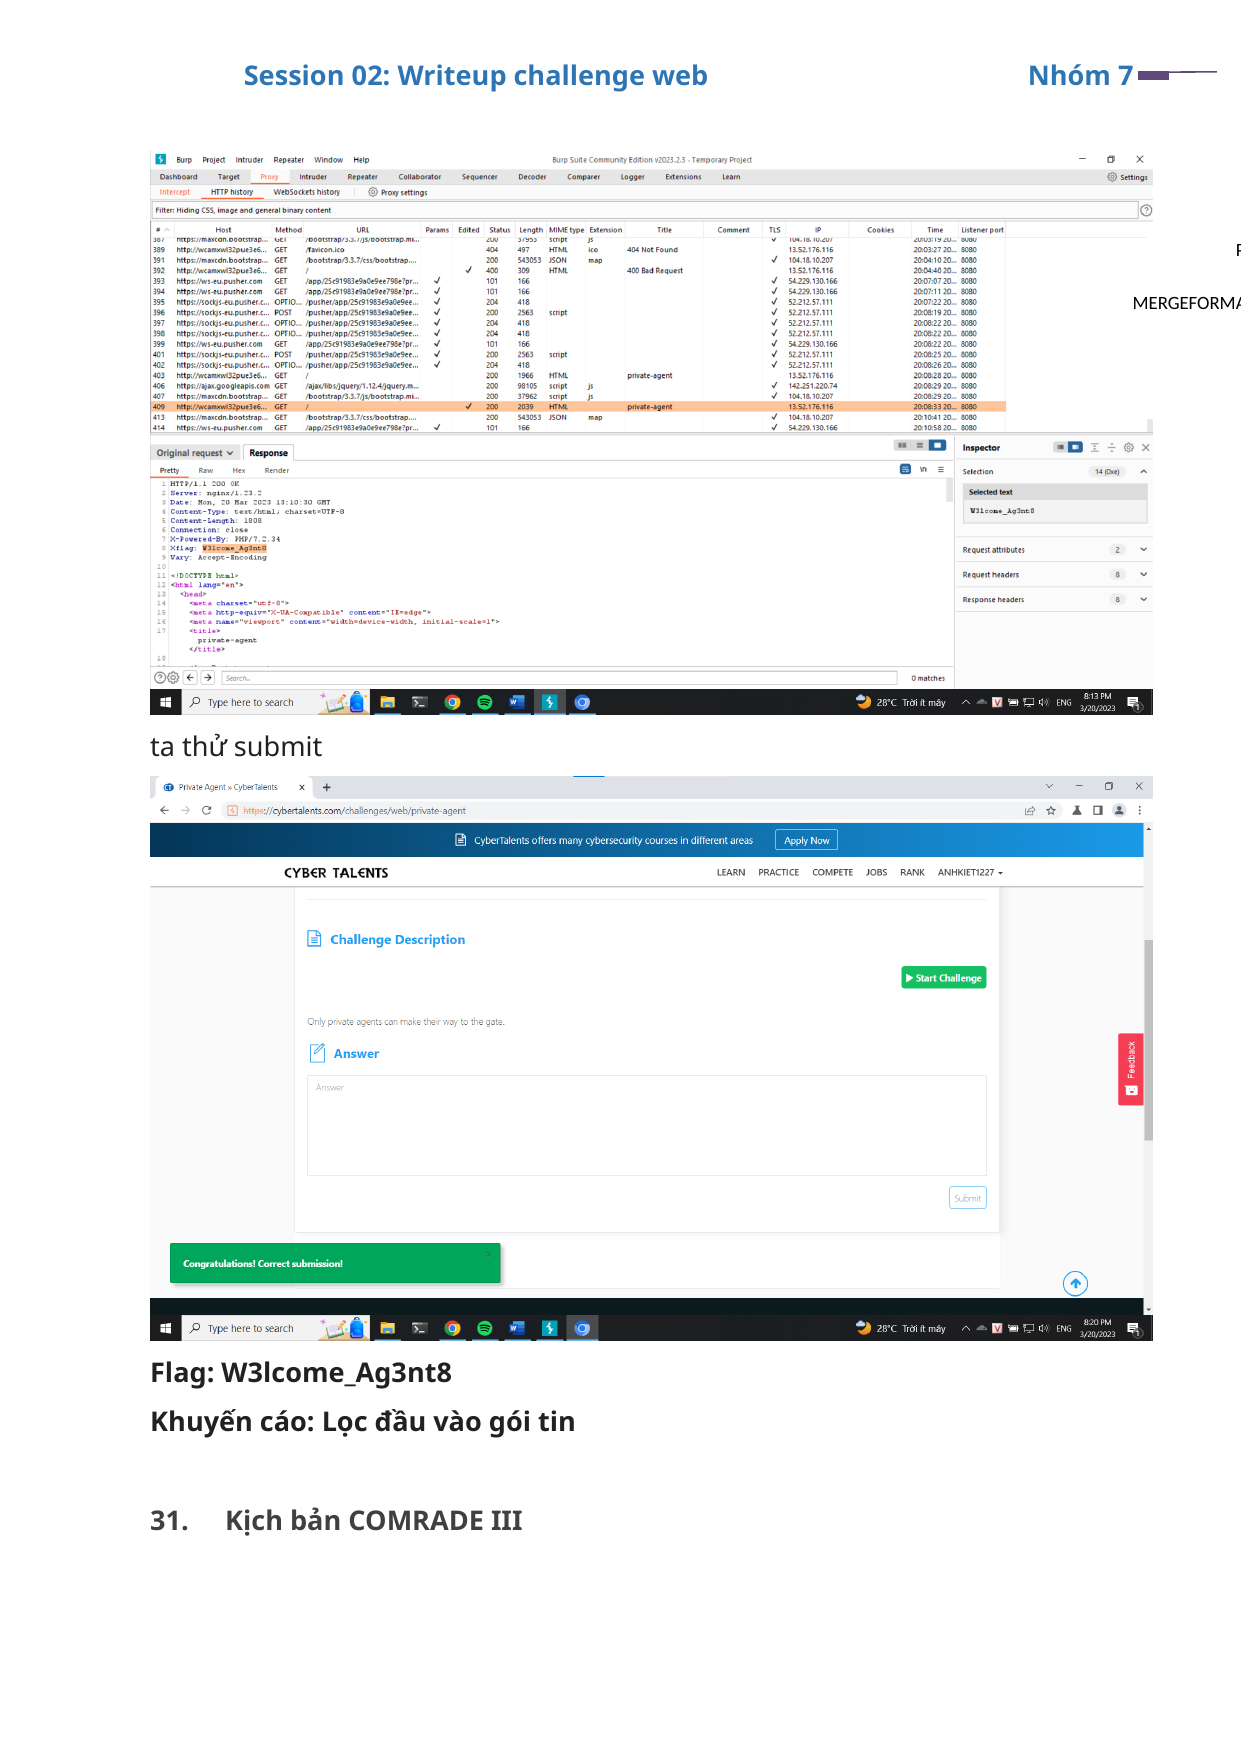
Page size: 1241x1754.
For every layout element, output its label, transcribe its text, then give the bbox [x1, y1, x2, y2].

text Khuyến cáo: Lọc đầu vào gói tin [150, 1403, 1153, 1440]
text Flag: W3lcome_Ag3nt8 [150, 1353, 1153, 1390]
picture [150, 150, 1153, 715]
picture [150, 776, 1153, 1341]
text ta thử submit [150, 727, 1153, 764]
subtitle Kịch bản COMRADE III [150, 1502, 1153, 1538]
